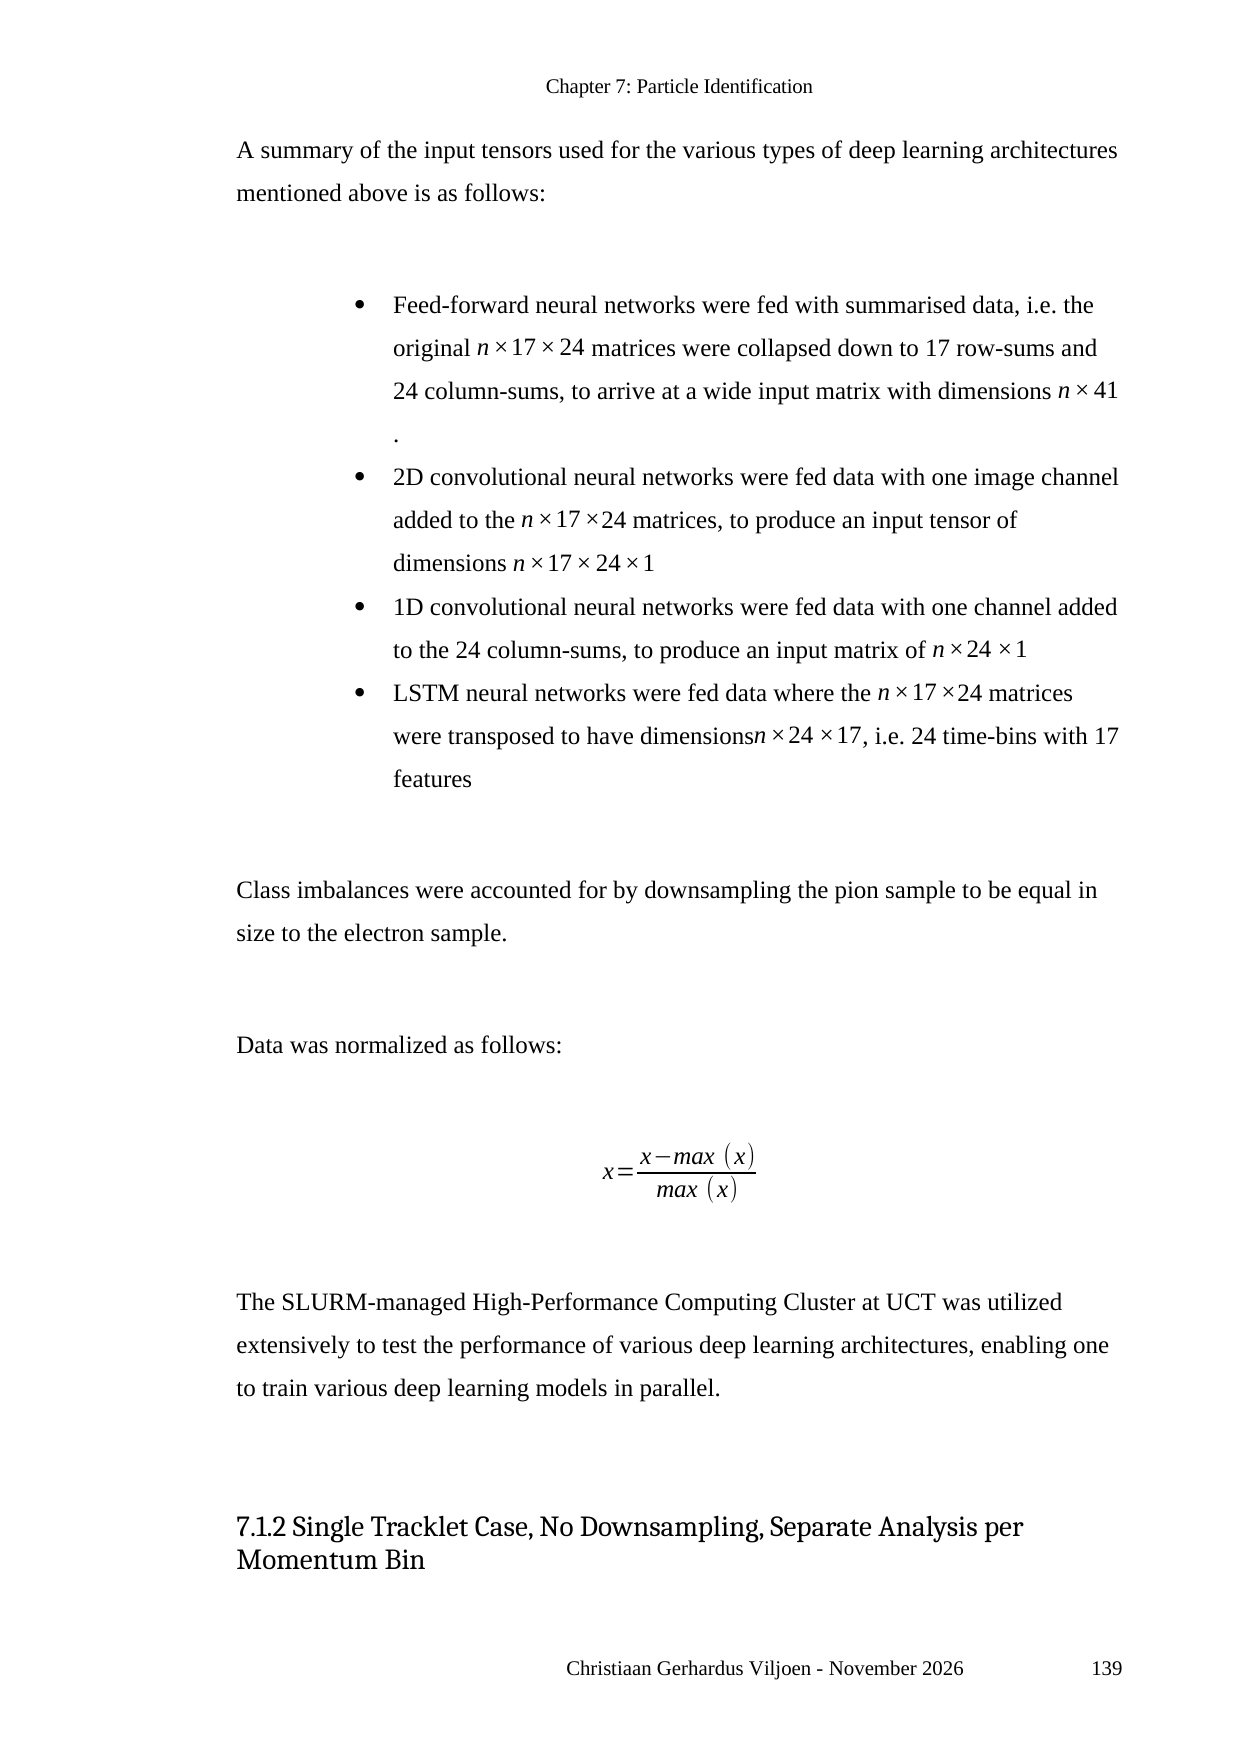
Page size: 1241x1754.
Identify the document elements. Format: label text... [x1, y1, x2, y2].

text Class imbalances were accounted for by downsampling the pion sample to be equal in size to the electron sample. [236, 875, 1122, 947]
subtitle Single Tracklet Case, No Downsampling, Separate Analysis per Momentum Bin [236, 1510, 1122, 1577]
list 2D convolutional neural networks were fed data with one image channel added to the 24 matrices, to produce an input tensor of dimensions [355, 462, 1122, 577]
list LSTM neural networks were fed data where the 24 matrices were transposed to have dimensions, i.e. 24 time-bins with 17 features [355, 678, 1122, 793]
text The SLURM-managed High-Performance Computing Cluster at UCT was utilized extensively to test the performance of various deep learning architectures, enabling one to train various deep learning models in parallel. [236, 1287, 1122, 1402]
text Data was normalized as follows: [236, 1030, 1122, 1058]
text A summary of the input tensors used for the various types of deep learning architectures mentioned above is as follows: [236, 135, 1122, 207]
list 1D convolutional neural networks were fed data with one channel added to the 24 column-sums, to produce an input matrix of [355, 592, 1122, 663]
list Feed-forward neural networks were fed with summarised data, i.e. the original matrices were collapsed down to 17 row-sums and 24 column-sums, to arrive at a wide input matrix with dimensions . [355, 290, 1122, 448]
